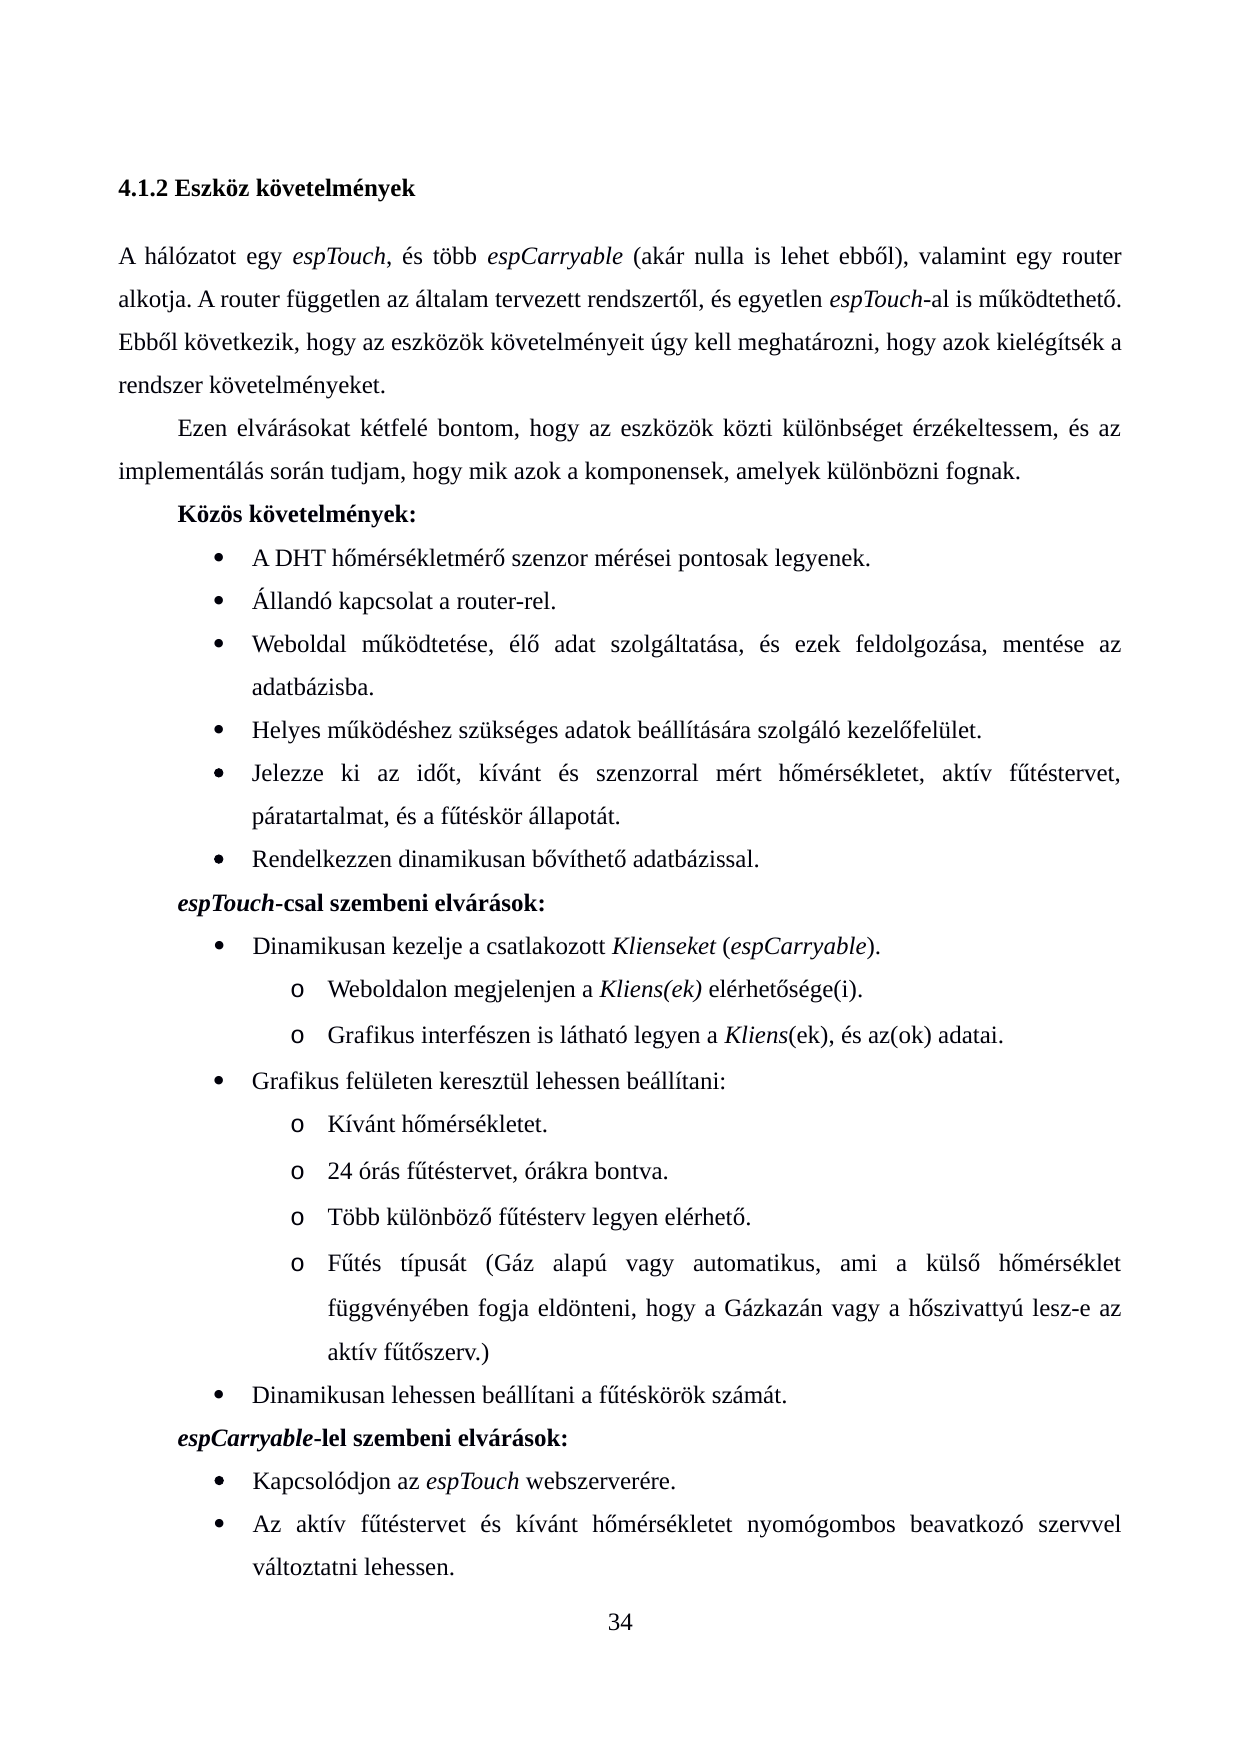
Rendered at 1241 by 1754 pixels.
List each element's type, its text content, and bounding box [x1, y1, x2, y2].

list Weboldal működtetése, élő adat szolgáltatása, és ezek feldolgozása, mentése az adatbázisba. [214, 629, 1122, 701]
list Grafikus felületen keresztül lehessen beállítani: [214, 1066, 1122, 1095]
list Weboldalon megjelenjen a Kliens(ek) elérhetősége(i). [290, 974, 1122, 1005]
list Jelezze ki az időt, kívánt és szenzorral mért hőmérsékletet, aktív fűtéstervet, páratartalmat, és a fűtéskör állapotát. [214, 758, 1122, 830]
list Állandó kapcsolat a router-rel. [214, 586, 1122, 614]
list Grafikus interfészen is látható legyen a Kliens(ek), és az(ok) adatai. [290, 1020, 1122, 1051]
list Kapcsolódjon az espTouch webszerverére. [215, 1466, 1122, 1495]
list 24 órás fűtéstervet, órákra bontva. [290, 1156, 1122, 1187]
list A DHT hőmérsékletmérő szenzor mérései pontosak legyenek. [214, 543, 1122, 571]
list Kívánt hőmérsékletet. [290, 1109, 1122, 1140]
subtitle 4.1.2 Eszköz követelmények [118, 173, 1122, 201]
list Helyes működéshez szükséges adatok beállítására szolgáló kezelőfelület. [214, 715, 1122, 744]
list Fűtés típusát (Gáz alapú vagy automatikus, ami a külső hőmérséklet függvényében fogja eldönteni, hogy a Gázkazán vagy a hőszivattyú lesz-e az aktív fűtőszerv.) [290, 1248, 1122, 1365]
text espTouch-csal szembeni elvárások: [118, 888, 1122, 916]
text espCarryable-lel szembeni elvárások: [118, 1423, 1122, 1452]
list Több különböző fűtésterv legyen elérhető. [290, 1202, 1122, 1233]
text A hálózatot egy espTouch, és több espCarryable (akár nulla is lehet ebből), valamint egy router alkotja. A router független az általam tervezett rendszertől, és egyetlen espTouch-al is működtethető. Ebből következik, hogy az eszközök követelményeit úgy kell meghatározni, hogy azok kielégítsék a rendszer követelményeket. [118, 241, 1122, 399]
list Az aktív fűtéstervet és kívánt hőmérsékletet nyomógombos beavatkozó szervvel változtatni lehessen. [215, 1509, 1122, 1581]
text Ezen elvárásokat kétfelé bontom, hogy az eszközök közti különbséget érzékeltessem, és az implementálás során tudjam, hogy mik azok a komponensek, amelyek különbözni fognak. [118, 413, 1122, 485]
list Dinamikusan kezelje a csatlakozott Klienseket (espCarryable). [215, 931, 1122, 959]
list Dinamikusan lehessen beállítani a fűtéskörök számát. [214, 1380, 1122, 1408]
list Rendelkezzen dinamikusan bővíthető adatbázissal. [214, 844, 1122, 873]
text Közös követelmények: [118, 499, 1122, 528]
